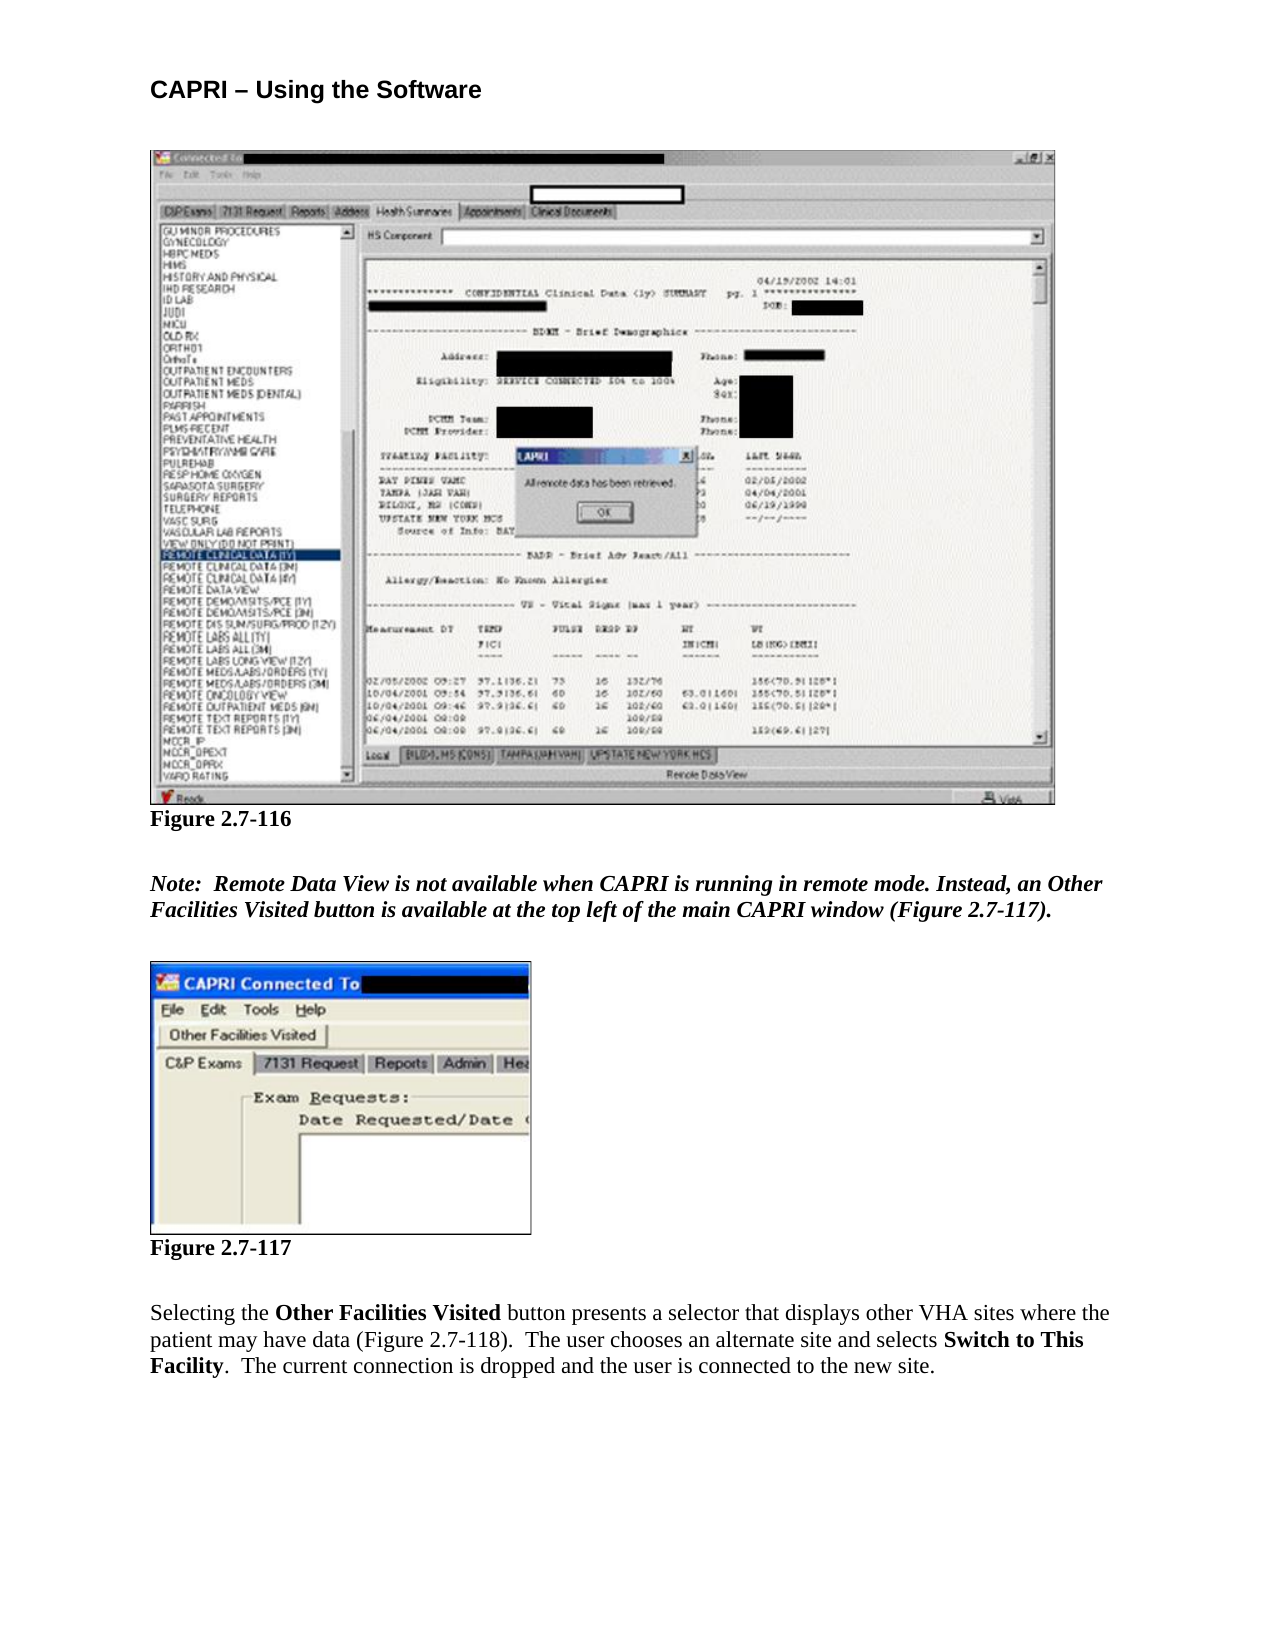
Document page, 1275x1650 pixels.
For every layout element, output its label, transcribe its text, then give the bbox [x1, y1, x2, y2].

picture [150, 961, 532, 1235]
picture [150, 150, 1055, 805]
